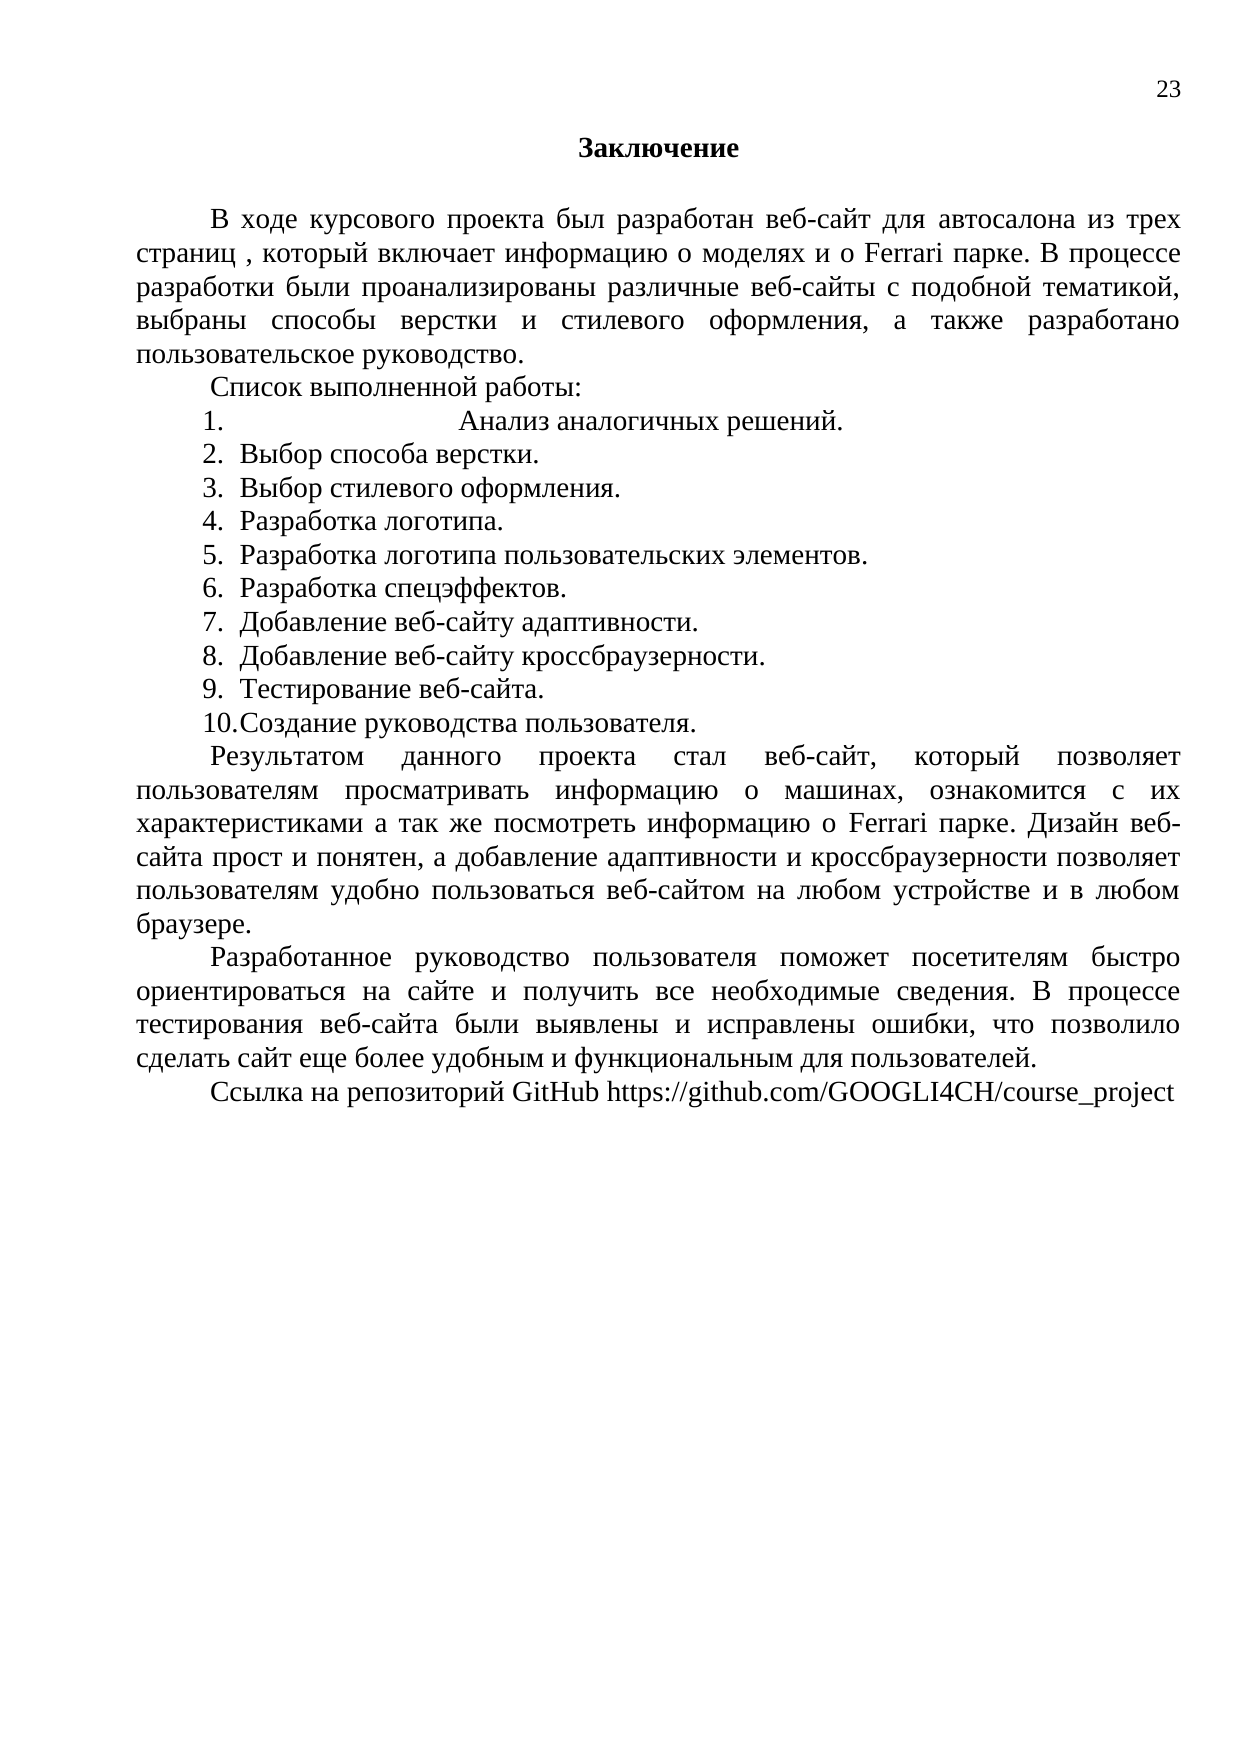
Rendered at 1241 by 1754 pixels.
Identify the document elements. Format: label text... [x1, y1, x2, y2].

list Выбор способа верстки. [202, 436, 1181, 470]
subtitle Заключение [136, 131, 1181, 164]
text Разработанное руководство пользователя поможет посетителям быстро ориентироваться на сайте и получить все необходимые сведения. В процессе тестирования веб-сайта были выявлены и исправлены ошибки, что позволило сделать сайт еще более удобным и функциональным для пользователей. [136, 939, 1181, 1074]
list Разработка спецэффектов. [202, 571, 1181, 604]
text Ссылка на репозиторий GitHub https://github.com/GOOGLI4CH/course_project [136, 1074, 1181, 1107]
list Добавление веб-сайту кроссбраузерности. [202, 638, 1181, 671]
list Выбор стилевого оформления. [202, 470, 1181, 503]
list Создание руководства пользователя. [202, 705, 1181, 738]
list Разработка логотипа. [202, 503, 1181, 537]
text Список выполненной работы: [210, 369, 1181, 403]
list Добавление веб-сайту адаптивности. [202, 604, 1181, 638]
list Тестирование веб-сайта. [202, 671, 1181, 705]
list Разработка логотипа пользовательских элементов. [202, 537, 1181, 571]
text В ходе курсового проекта был разработан веб-сайт для автосалона из трех страниц , который включает информацию о моделях и о Ferrari парке. В процессе разработки были проанализированы различные веб-сайты с подобной тематикой, выбраны способы верстки и стилевого оформления, а также разработано пользовательское руководство. [136, 202, 1181, 369]
list Анализ аналогичных решений. [202, 403, 1181, 436]
text Результатом данного проекта стал веб-сайт, который позволяет пользователям просматривать информацию о машинах, ознакомится с их характеристиками а так же посмотреть информацию о Ferrari парке. Дизайн веб-сайта прост и понятен, а добавление адаптивности и кроссбраузерности позволяет пользователям удобно пользоваться веб-сайтом на любом устройстве и в любом браузере. [136, 738, 1181, 939]
